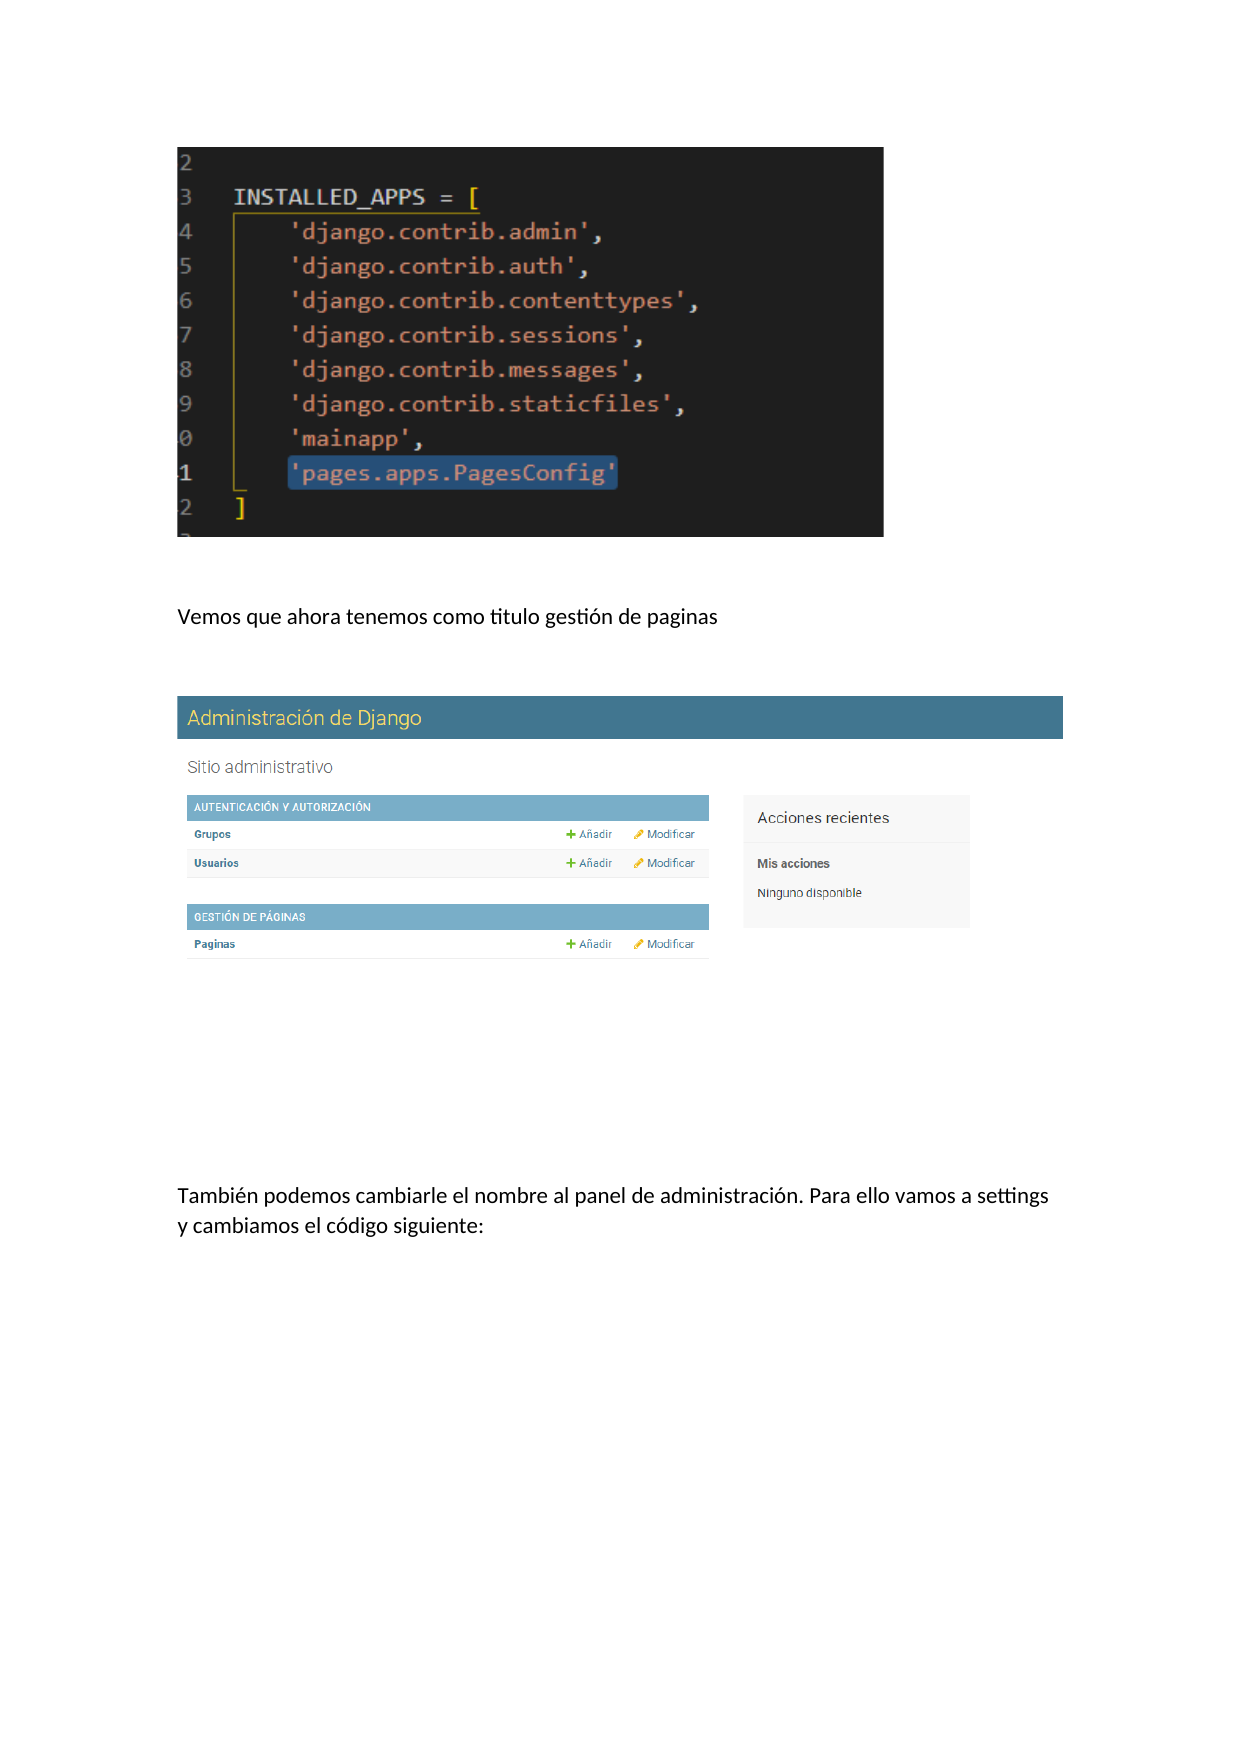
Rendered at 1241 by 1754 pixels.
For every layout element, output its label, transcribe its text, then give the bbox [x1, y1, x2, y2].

text Vemos que ahora tenemos como titulo gestión de paginas [177, 602, 1063, 630]
picture [177, 147, 884, 537]
text También podemos cambiarle el nombre al panel de administración. Para ello vamos a settings y cambiamos el código siguiente: [177, 1181, 1063, 1239]
picture [177, 696, 1063, 1163]
